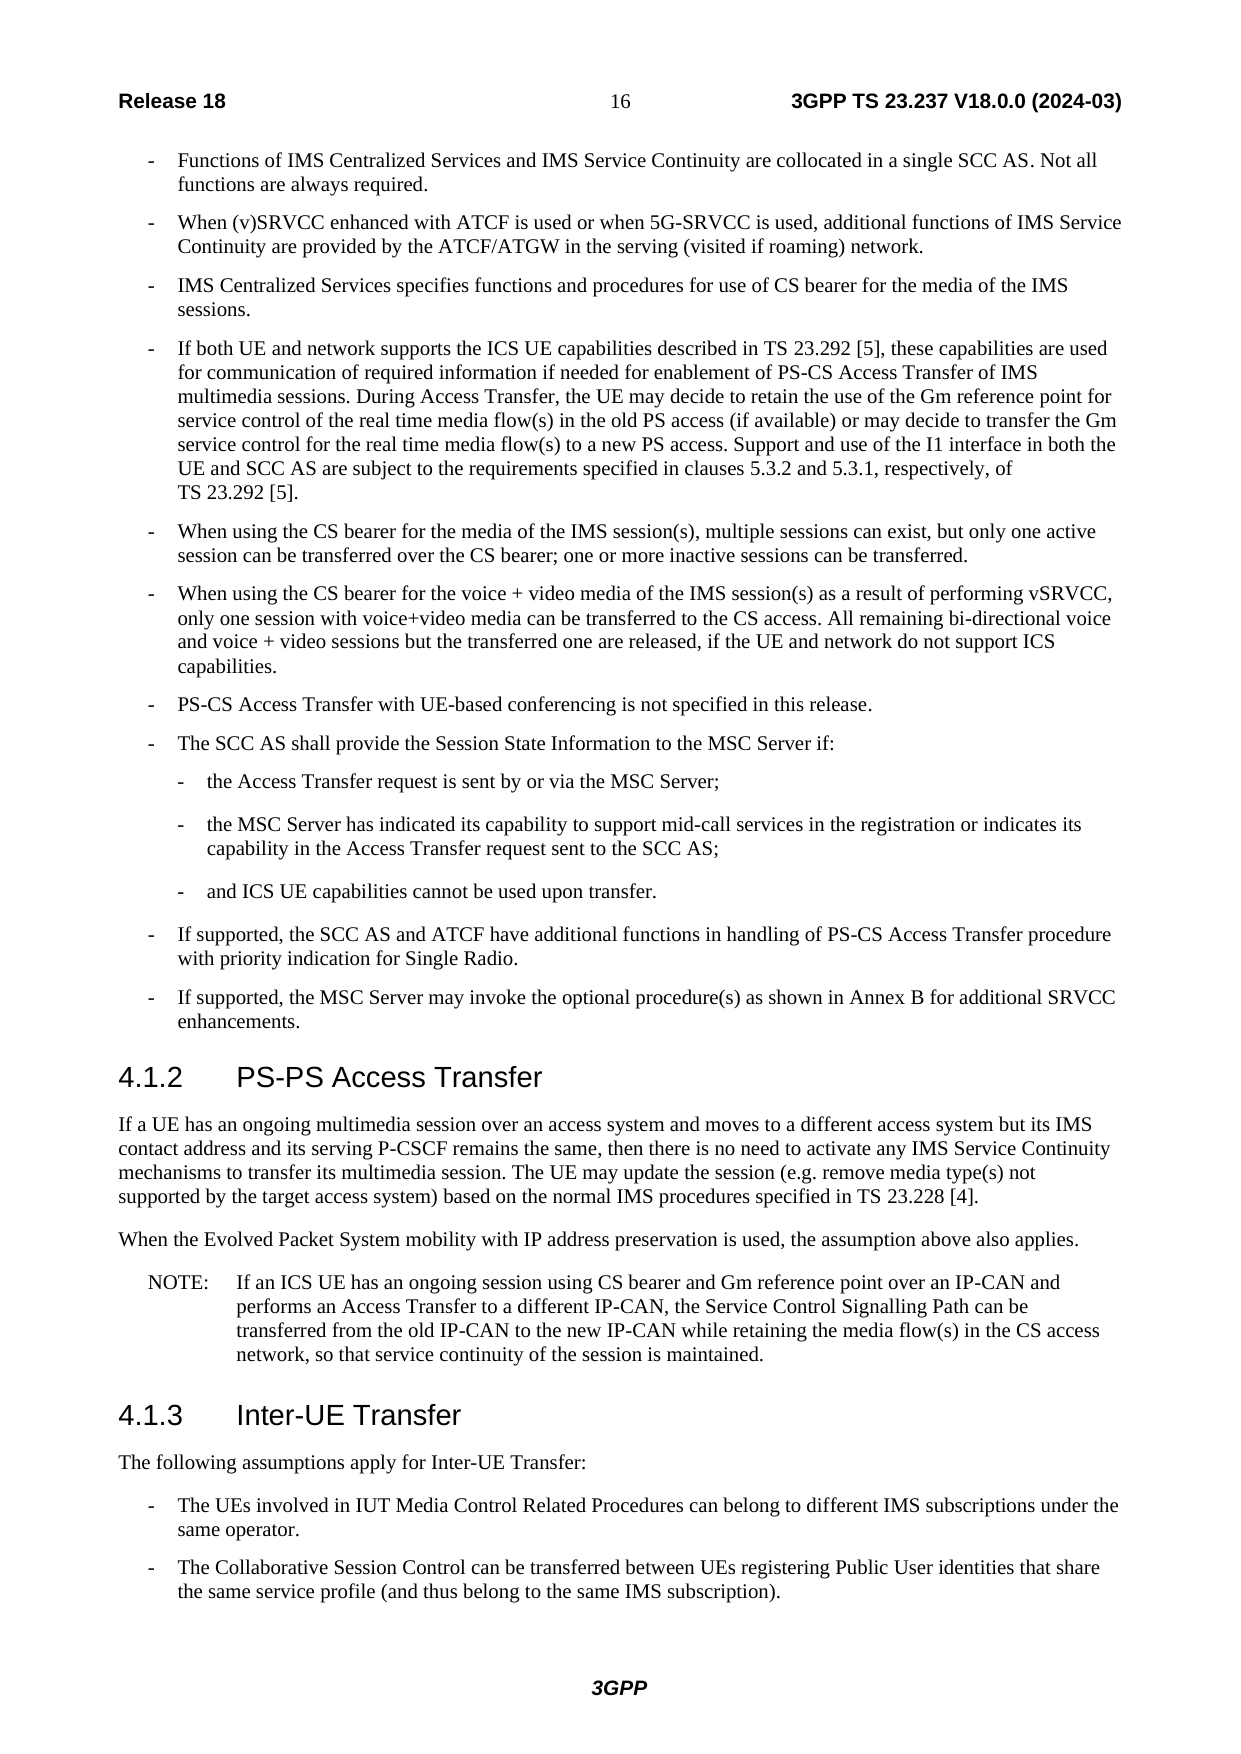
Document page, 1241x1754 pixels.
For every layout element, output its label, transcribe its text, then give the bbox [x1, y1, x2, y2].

subtitle 4.1.2 PS-PS Access Transfer [118, 1060, 1122, 1093]
text When the Evolved Packet System mobility with IP address preservation is used, the assumption above also applies. [118, 1227, 1122, 1251]
subtitle 4.1.3 Inter-UE Transfer [118, 1397, 1122, 1431]
text - the Access Transfer request is sent by or via the MSC Server; [177, 769, 1122, 793]
text - The Collaborative Session Control can be transferred between UEs registering Public User identities that share the same service profile (and thus belong to the same IMS subscription). [148, 1555, 1122, 1603]
text - When (v)SRVCC enhanced with ATCF is used or when 5G-SRVCC is used, additional functions of IMS Service Continuity are provided by the ATCF/ATGW in the serving (visited if roaming) network. [148, 210, 1122, 258]
text - The UEs involved in IUT Media Control Related Procedures can belong to different IMS subscriptions under the same operator. [148, 1493, 1122, 1541]
text - When using the CS bearer for the voice + video media of the IMS session(s) as a result of performing vSRVCC, only one session with voice+video media can be transferred to the CS access. All remaining bi-directional voice and voice + video sessions but the transferred one are released, if the UE and network do not support ICS capabilities. [148, 581, 1122, 678]
text - If both UE and network supports the ICS UE capabilities described in TS 23.292 [5], these capabilities are used for communication of required information if needed for enablement of PS-CS Access Transfer of IMS multimedia sessions. During Access Transfer, the UE may decide to retain the use of the Gm reference point for service control of the real time media flow(s) in the old PS access (if available) or may decide to transfer the Gm service control for the real time media flow(s) to a new PS access. Support and use of the I1 interface in both the UE and SCC AS are subject to the requirements specified in clauses 5.3.2 and 5.3.1, respectively, of TS 23.292 [5]. [148, 336, 1122, 504]
text - If supported, the MSC Server may invoke the optional procedure(s) as shown in Annex B for additional SRVCC enhancements. [148, 985, 1122, 1033]
text - If supported, the SCC AS and ATCF have additional functions in handling of PS-CS Access Transfer procedure with priority indication for Single Radio. [148, 922, 1122, 970]
text - PS-CS Access Transfer with UE-based conferencing is not specified in this release. [148, 692, 1122, 716]
text If a UE has an ongoing multimedia session over an access system and moves to a different access system but its IMS contact address and its serving P-CSCF remains the same, then there is no need to activate any IMS Service Continuity mechanisms to transfer its multimedia session. The UE may update the session (e.g. remove media type(s) not supported by the target access system) based on the normal IMS procedures specified in TS 23.228 [4]. [118, 1112, 1122, 1208]
text - the MSC Server has indicated its capability to support mid-call services in the registration or indicates its capability in the Access Transfer request sent to the SCC AS; [177, 812, 1122, 860]
text - The SCC AS shall provide the Session State Information to the MSC Server if: [148, 731, 1122, 755]
text - Functions of IMS Centralized Services and IMS Service Continuity are collocated in a single SCC AS. Not all functions are always required. [148, 147, 1122, 196]
text NOTE: If an ICS UE has an ongoing session using CS bearer and Gm reference point over an IP-CAN and performs an Access Transfer to a different IP-CAN, the Service Control Signalling Path can be transferred from the old IP-CAN to the new IP-CAN while retaining the media flow(s) in the CS access network, so that service continuity of the session is maintained. [148, 1270, 1122, 1366]
text - When using the CS bearer for the media of the IMS session(s), multiple sessions can exist, but only one active session can be transferred over the CS bearer; one or more inactive sessions can be transferred. [148, 519, 1122, 567]
text - IMS Centralized Services specifies functions and procedures for use of CS bearer for the media of the IMS sessions. [148, 273, 1122, 321]
text The following assumptions apply for Inter-UE Transfer: [118, 1450, 1122, 1474]
text - and ICS UE capabilities cannot be used upon transfer. [177, 879, 1122, 903]
